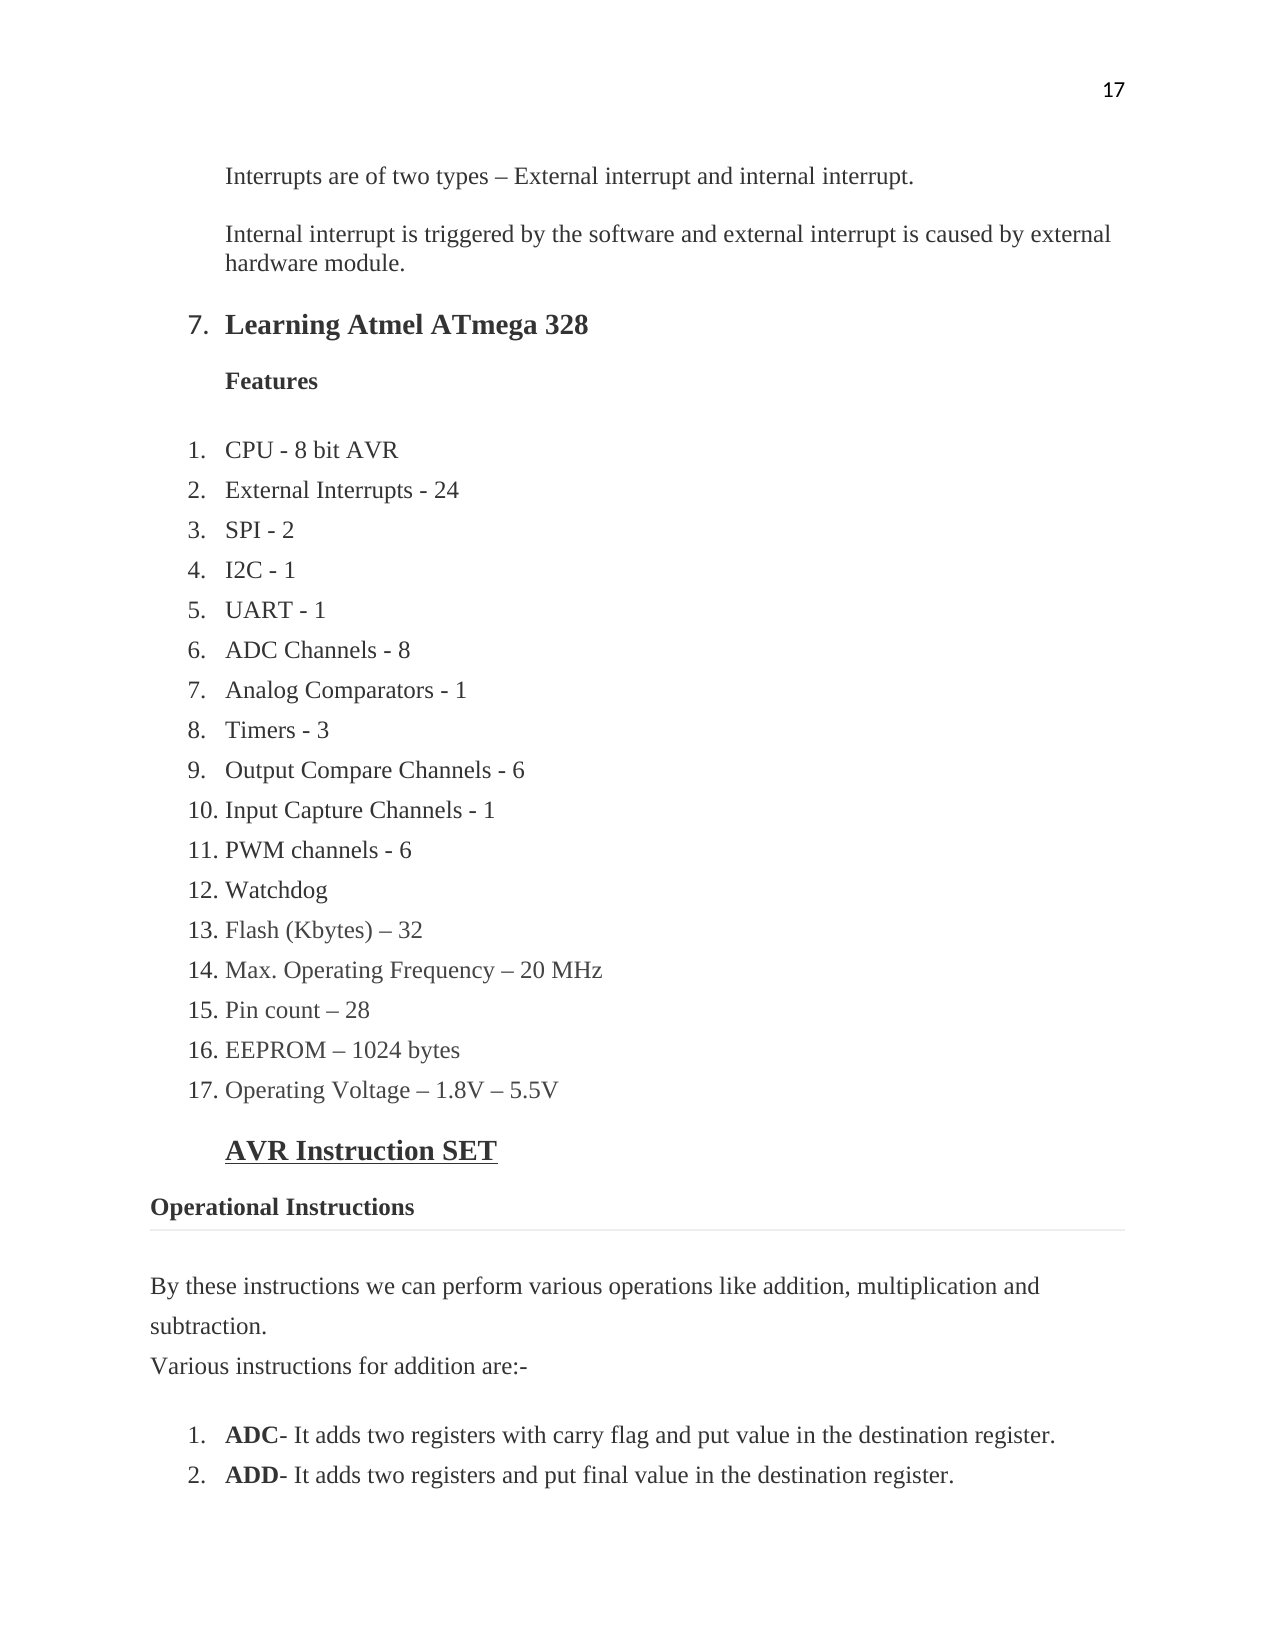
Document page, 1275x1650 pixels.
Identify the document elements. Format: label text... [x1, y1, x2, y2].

list Flash (Kbytes) – 32 [187, 904, 1125, 944]
subtitle Internal interrupt is triggered by the software and external interrupt is caused by external hardware module. [406, 219, 1125, 277]
list ADC Channels - 8 [187, 624, 1125, 664]
subtitle Features [225, 366, 1125, 395]
list Output Compare Channels - 6 [187, 744, 1125, 784]
list Watchdog [187, 864, 1125, 904]
list I2C - 1 [187, 544, 1125, 584]
list ADD- It adds two registers and put final value in the destination register. [187, 1449, 1125, 1489]
list Timers - 3 [187, 704, 1125, 744]
list Max. Operating Frequency – 20 MHz [187, 944, 1125, 984]
list External Interrupts - 24 [187, 464, 1125, 504]
subtitle Operational Instructions [150, 1192, 1125, 1229]
list PWM channels - 6 [187, 824, 1125, 864]
list EEPROM – 1024 bytes [187, 1024, 1125, 1064]
list ADC- It adds two registers with carry flag and put value in the destination register. [187, 1409, 1125, 1449]
list Analog Comparators - 1 [187, 664, 1125, 704]
list Operating Voltage – 1.8V – 5.5V [187, 1064, 1125, 1104]
subtitle AVR Instruction SET [225, 1133, 1125, 1167]
subtitle Learning Atmel ATmega 328 [187, 306, 1125, 341]
text Interrupts are of two types – External interrupt and internal interrupt. [225, 150, 1125, 190]
list CPU - 8 bit AVR [187, 424, 1125, 464]
list UART - 1 [187, 584, 1125, 624]
list Pin count – 28 [187, 984, 1125, 1024]
list Input Capture Channels - 1 [187, 784, 1125, 824]
text By these instructions we can perform various operations like addition, multiplication and subtraction. Various instructions for addition are:- [150, 1260, 1125, 1380]
list SPI - 2 [187, 504, 1125, 544]
